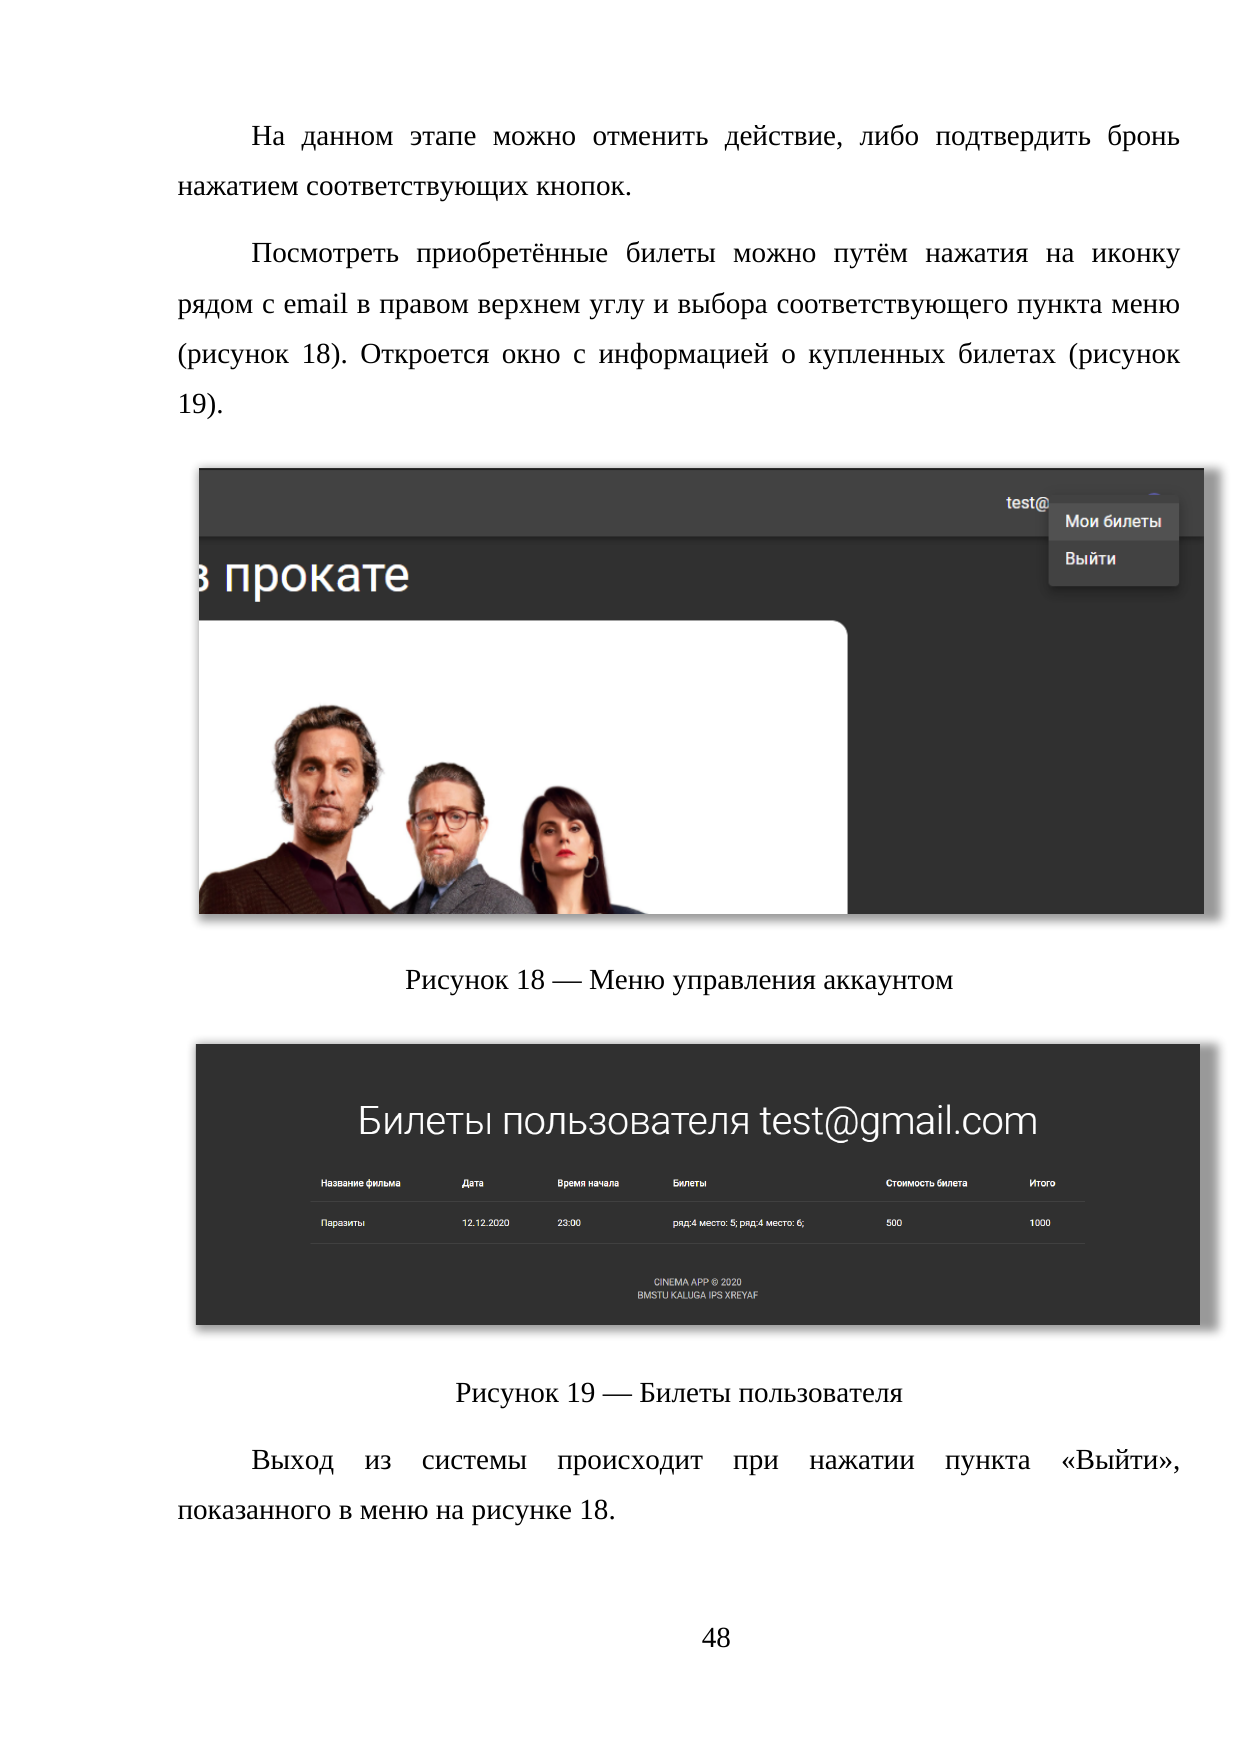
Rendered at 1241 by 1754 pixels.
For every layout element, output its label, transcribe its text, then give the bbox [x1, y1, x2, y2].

text Рисунок 18 — Меню управления аккаунтом [177, 962, 1181, 995]
text Рисунок 19 — Билеты пользователя [177, 1375, 1181, 1408]
picture [195, 1044, 1200, 1325]
text Выход из системы происходит при нажатии пункта «Выйти», показанного в меню на рисунке 18. [177, 1442, 1181, 1526]
picture [199, 468, 1204, 914]
text На данном этапе можно отменить действие, либо подтвердить бронь нажатием соответствующих кнопок. [177, 118, 1181, 202]
text Посмотреть приобретённые билеты можно путём нажатия на иконку рядом с email в правом верхнем углу и выбора соответствующего пункта меню (рисунок 18). Откроется окно с информацией о купленных билетах (рисунок 19). [177, 235, 1181, 420]
